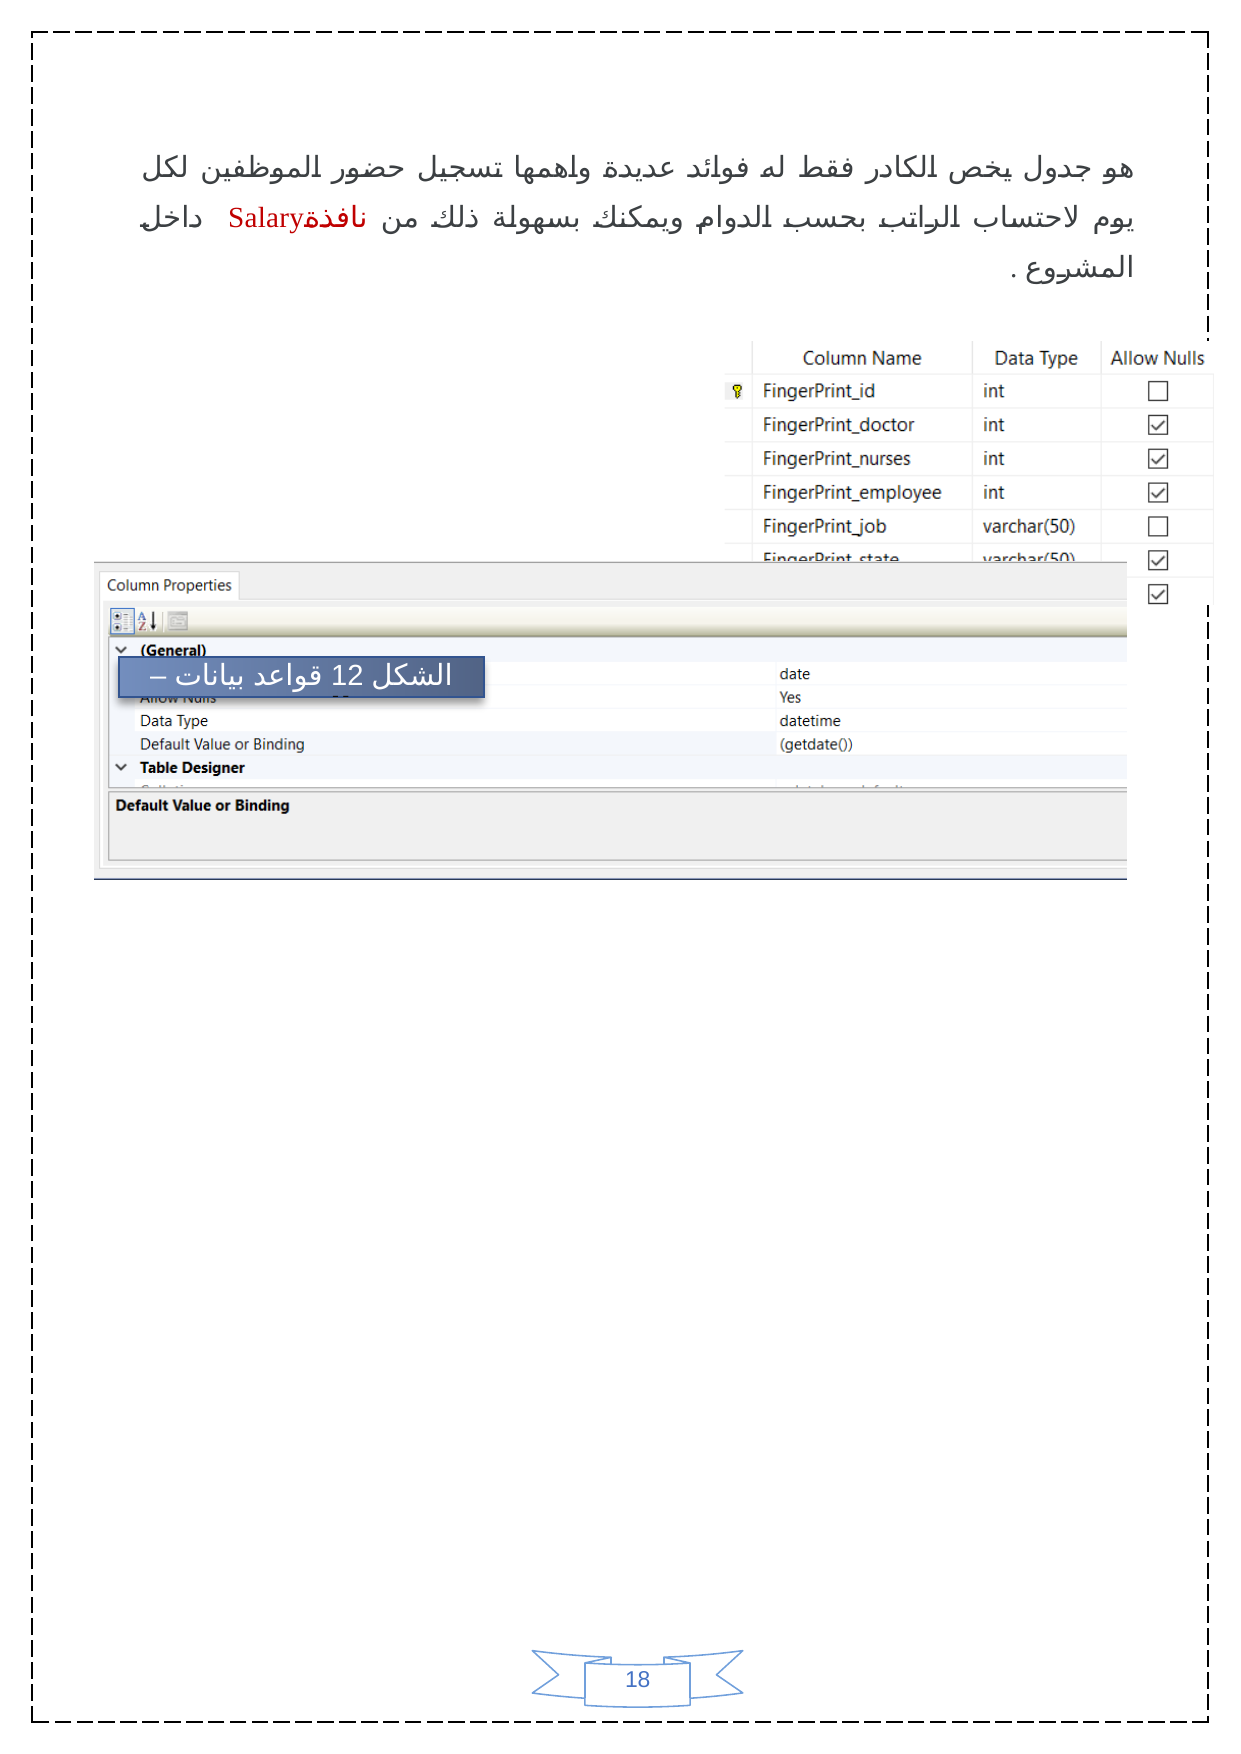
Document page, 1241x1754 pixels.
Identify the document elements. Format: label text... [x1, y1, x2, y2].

picture [94, 341, 1214, 880]
text هو جدول يخص الكادر فقط له فوائد عديدة واهمها تسجيل حضور الموظفين لكل يوم لاحتساب الراتب بحسب الدوام ويمكنك بسهولة ذلك من نافذةSalary داخل المشروع . [141, 150, 1134, 284]
